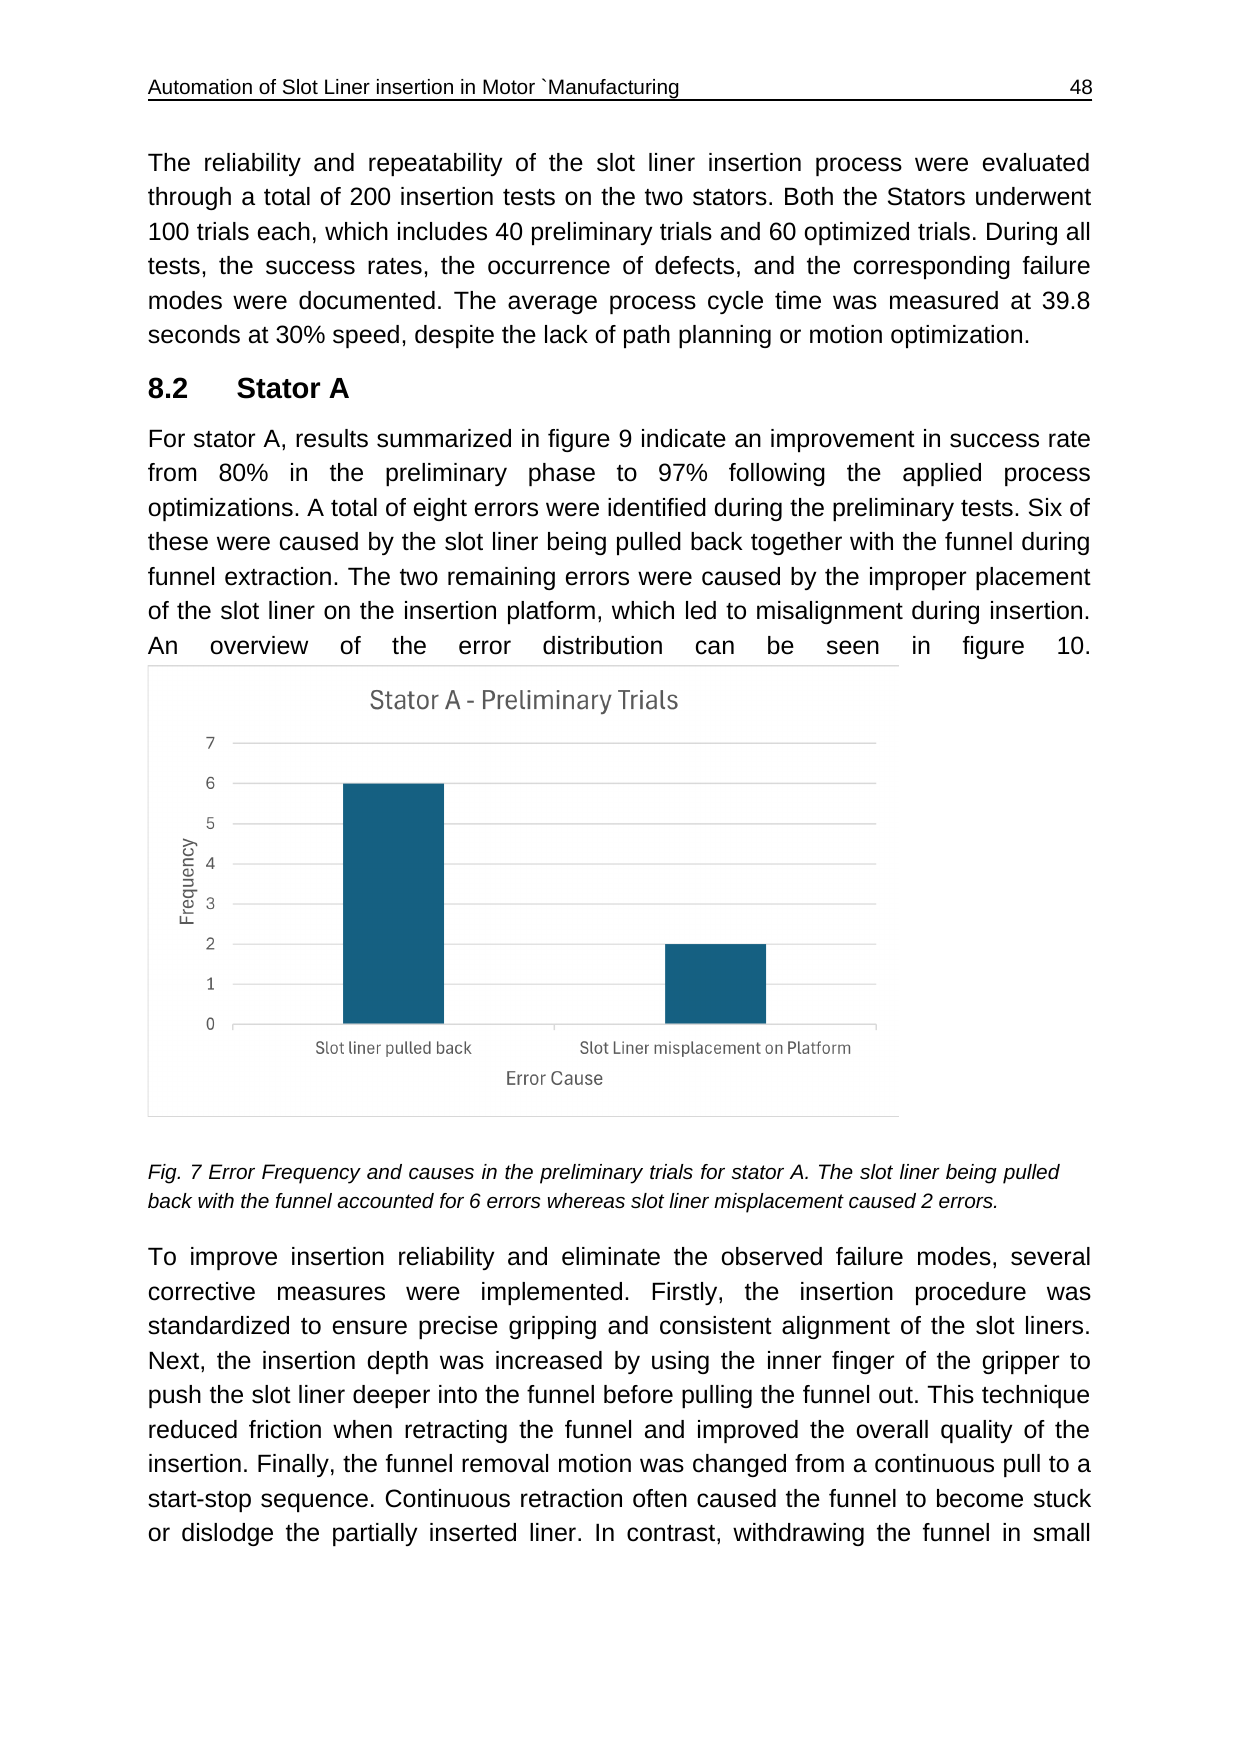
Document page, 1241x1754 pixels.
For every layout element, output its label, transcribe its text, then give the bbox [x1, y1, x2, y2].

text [148, 1242, 1092, 1547]
text The reliability and repeatability of the slot liner insertion process were evaluated through a total of 200 insertion tests on the two stators. Both the Stators underwent 100 trials each, which includes 40 preliminary trials and 60 optimized trials. During all tests, the success rates, the occurrence of defects, and the corresponding failure modes were documented. The average process cycle time was measured at 39.8 seconds at 30% speed, despite the lack of path planning or motion optimization. [148, 148, 1092, 349]
picture [147, 665, 899, 1117]
text Fig. 7 Error Frequency and causes in the preliminary trials for stator A. The slot liner being pulled back with the funnel accounted for 6 errors whereas slot liner misplacement caused 2 errors. [148, 1160, 1063, 1213]
subtitle Stator A [148, 371, 1092, 405]
